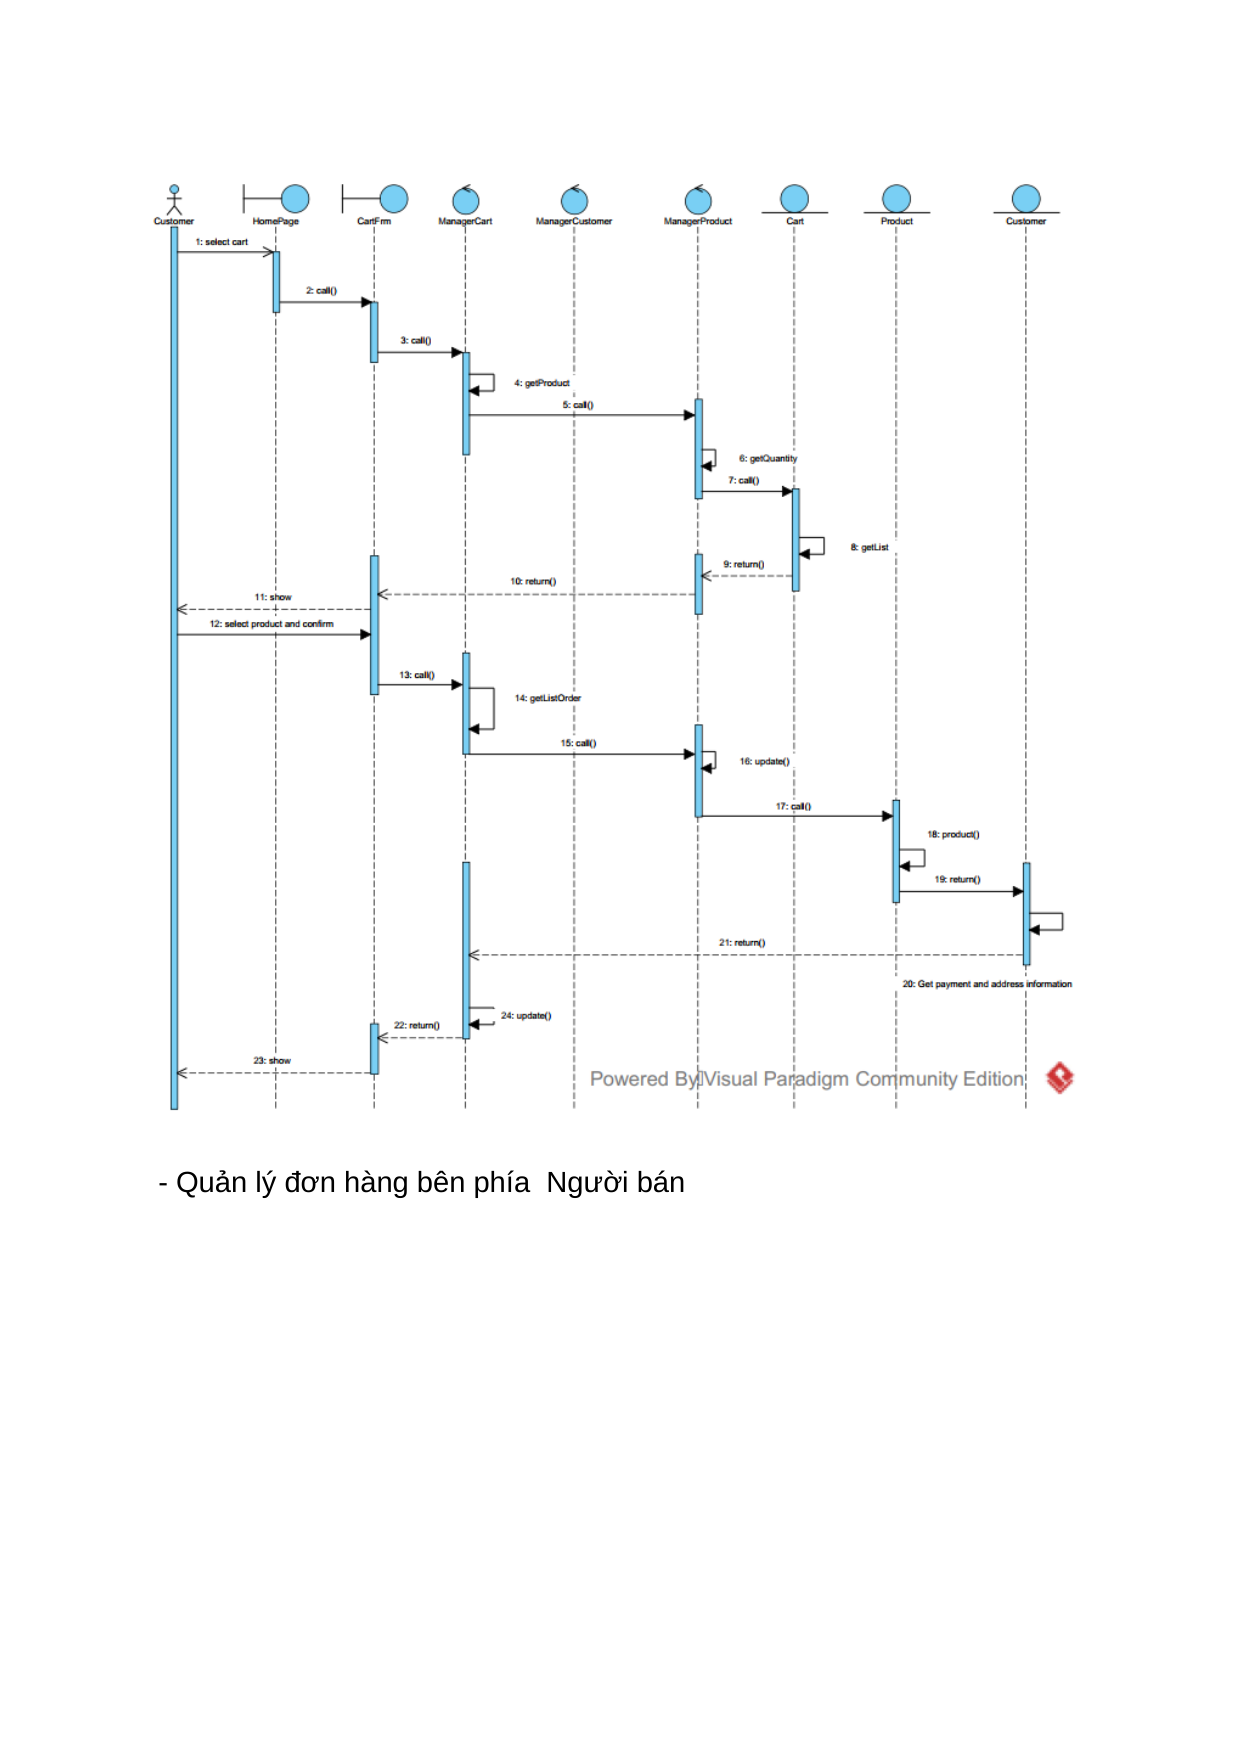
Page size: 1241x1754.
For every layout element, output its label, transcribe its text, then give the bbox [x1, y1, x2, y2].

picture [150, 150, 1091, 1132]
text - Quản lý đơn hàng bên phía Người bán [150, 1165, 1090, 1199]
